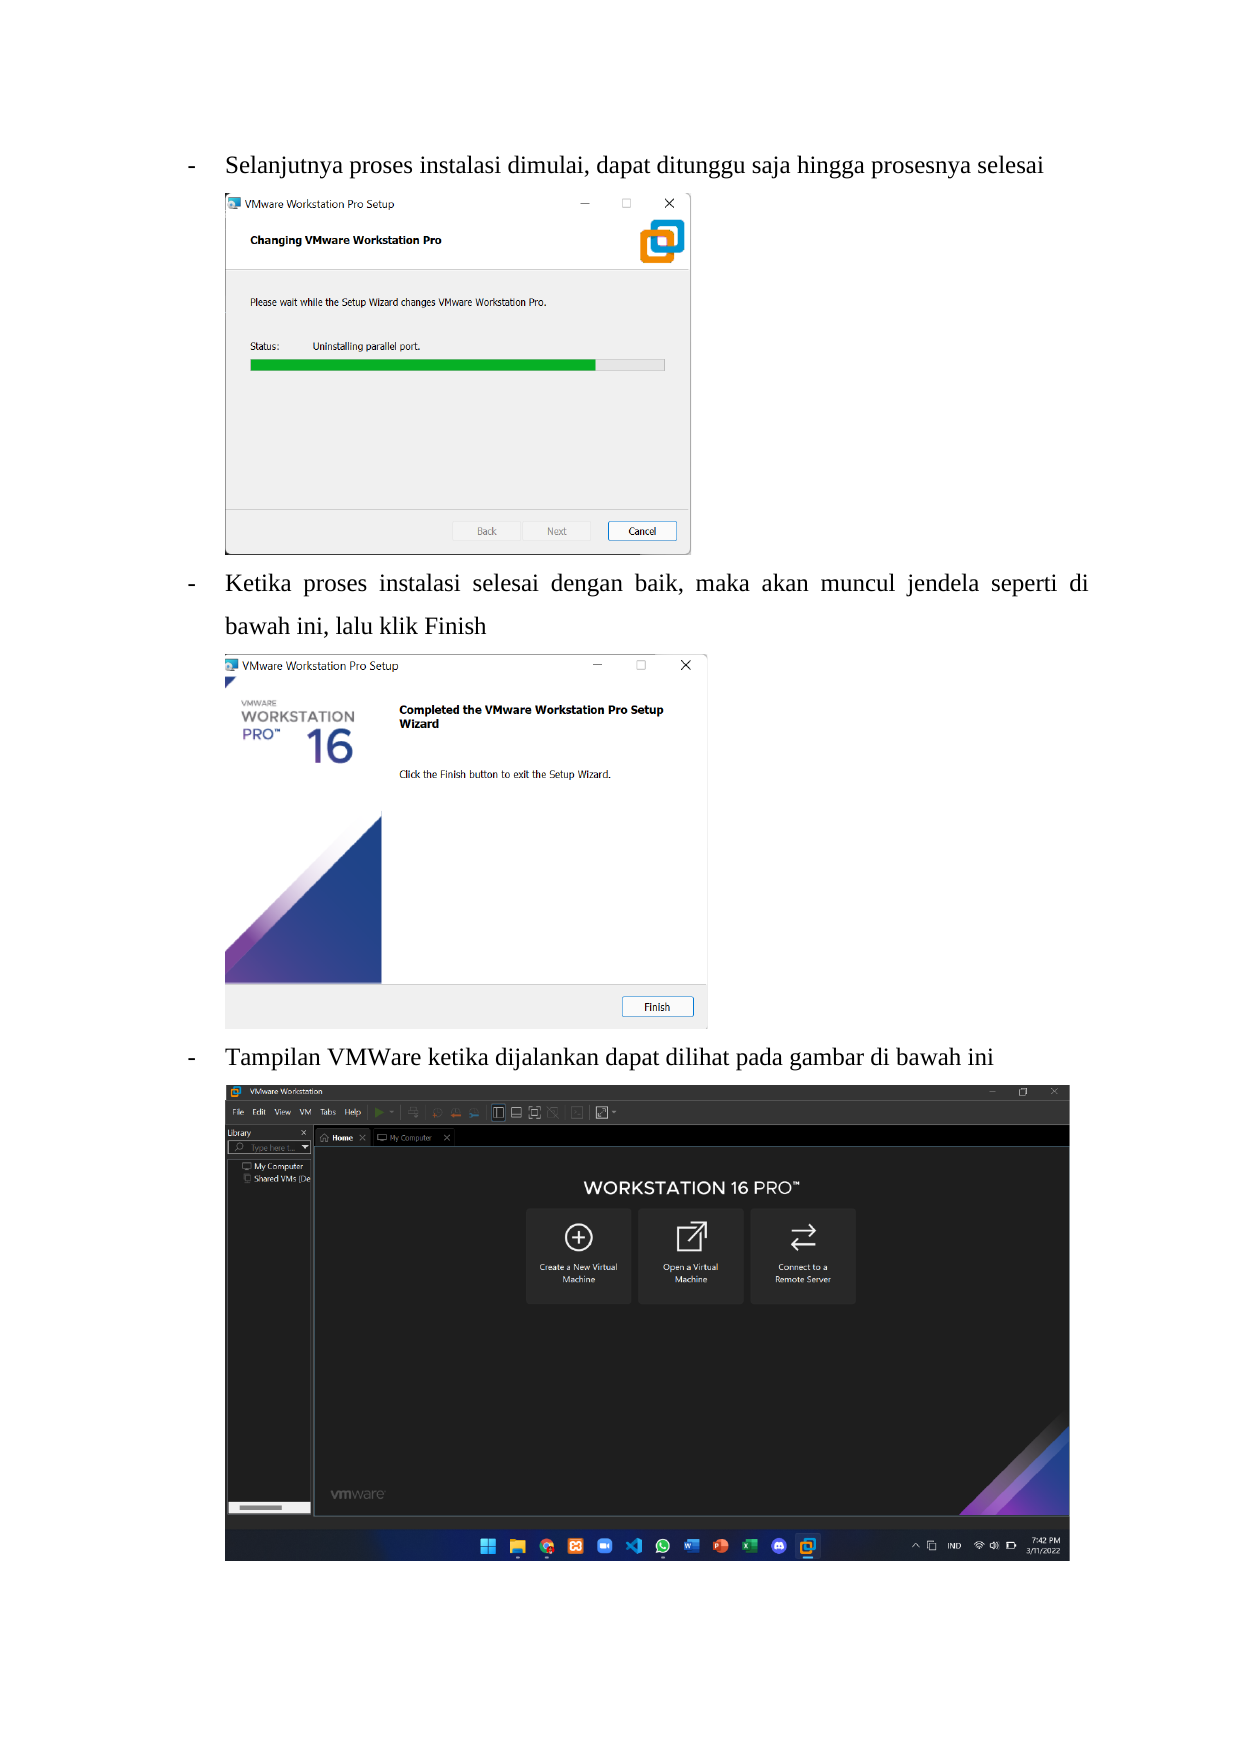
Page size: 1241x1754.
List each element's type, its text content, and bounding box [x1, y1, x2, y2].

picture [225, 1085, 1070, 1561]
picture [225, 193, 692, 555]
list Selanjutnya proses instalasi dimulai, dapat ditunggu saja hingga prosesnya selesai [187, 150, 1090, 179]
list Ketika proses instalasi selesai dengan baik, maka akan muncul jendela seperti di bawah ini, lalu klik Finish [187, 568, 1090, 640]
picture [225, 654, 708, 1029]
list Tampilan VMWare ketika dijalankan dapat dilihat pada gambar di bawah ini [187, 1042, 1090, 1071]
